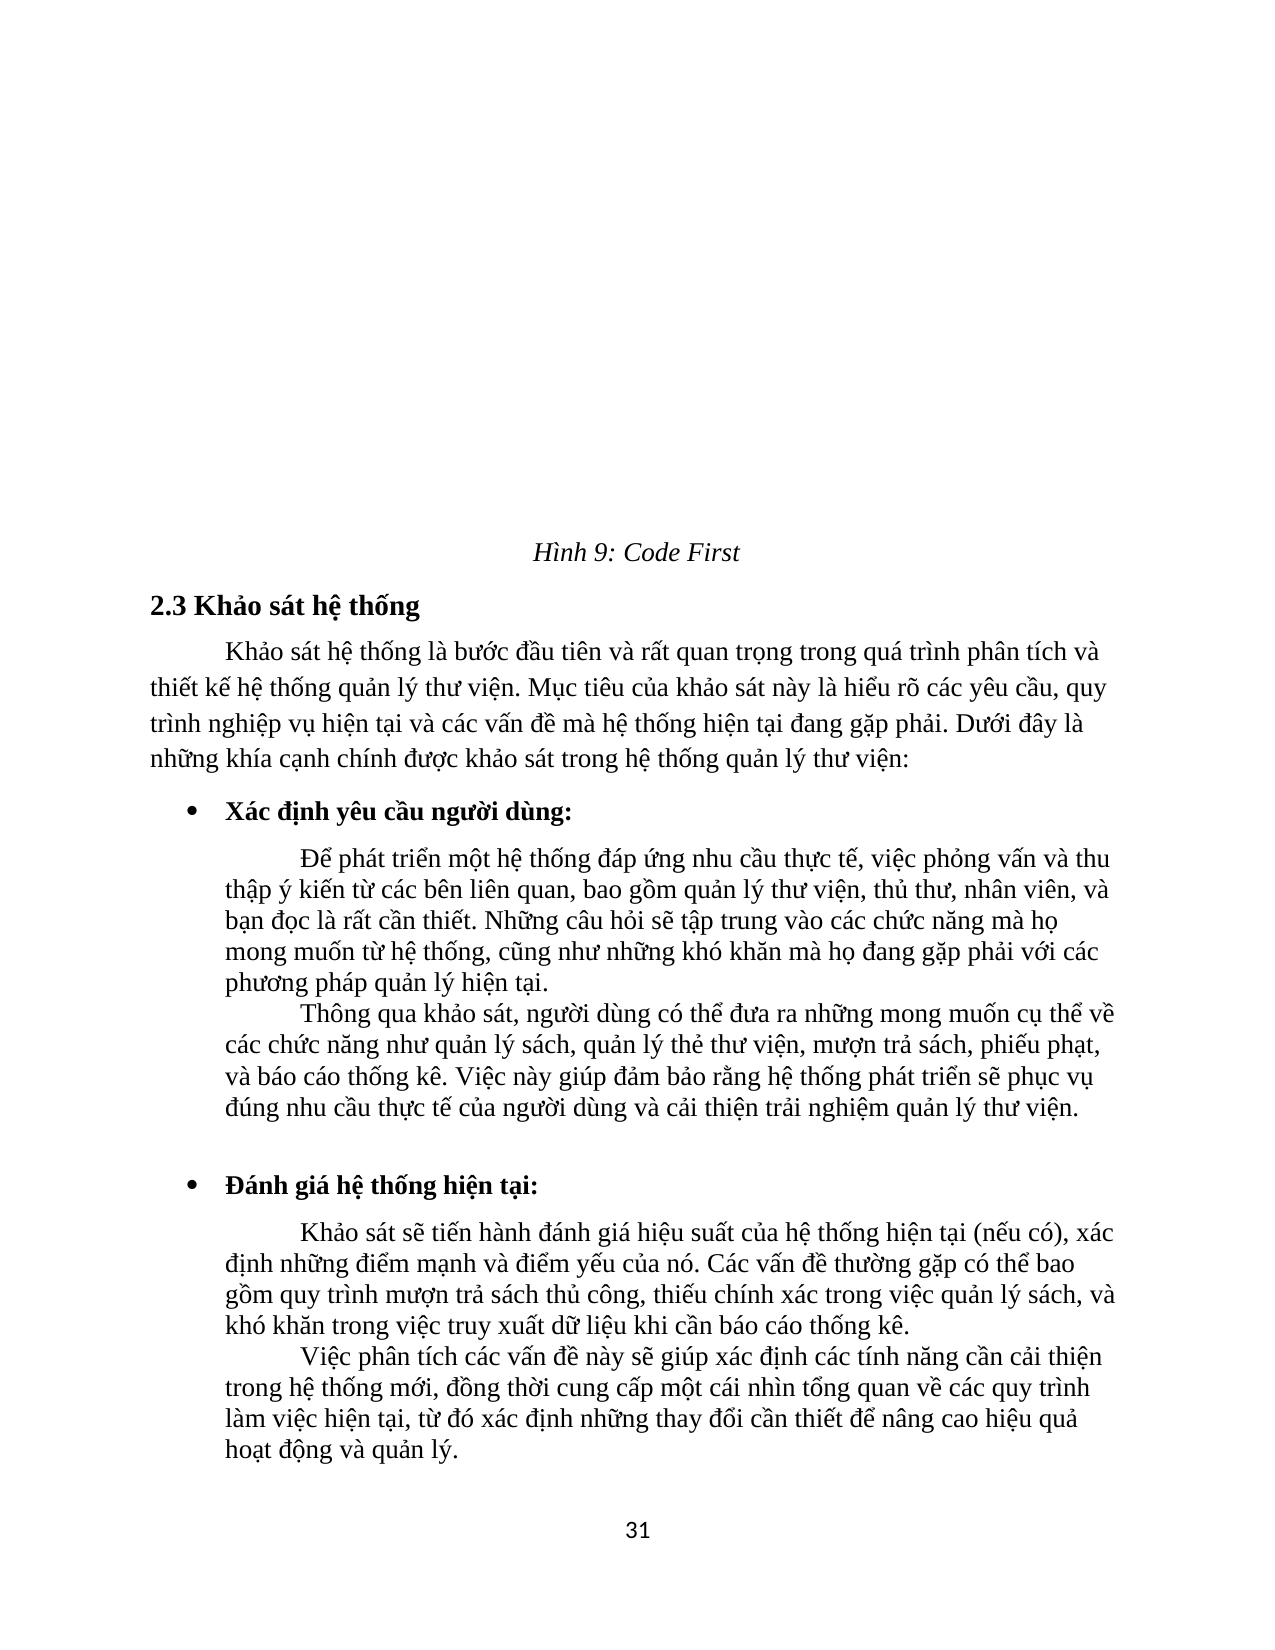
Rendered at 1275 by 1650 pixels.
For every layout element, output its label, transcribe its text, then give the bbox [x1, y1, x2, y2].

list Xác định yêu cầu người dùng: [187, 795, 1125, 826]
text Hình 9: Code First [150, 536, 1125, 568]
text Khảo sát hệ thống là bước đầu tiên và rất quan trọng trong quá trình phân tích và thiết kế hệ thống quản lý thư viện. Mục tiêu của khảo sát này là hiểu rõ các yêu cầu, quy trình nghiệp vụ hiện tại và các vấn đề mà hệ thống hiện tại đang gặp phải. Dưới đây là những khía cạnh chính được khảo sát trong hệ thống quản lý thư viện: [150, 635, 1125, 774]
list Để phát triển một hệ thống đáp ứng nhu cầu thực tế, việc phỏng vấn và thu thập ý kiến từ các bên liên quan, bao gồm quản lý thư viện, thủ thư, nhân viên, và bạn đọc là rất cần thiết. Những câu hỏi sẽ tập trung vào các chức năng mà họ mong muốn từ hệ thống, cũng như những khó khăn mà họ đang gặp phải với các phương pháp quản lý hiện tại. [225, 842, 1125, 997]
list Đánh giá hệ thống hiện tại: [187, 1169, 1125, 1200]
list Việc phân tích các vấn đề này sẽ giúp xác định các tính năng cần cải thiện trong hệ thống mới, đồng thời cung cấp một cái nhìn tổng quan về các quy trình làm việc hiện tại, từ đó xác định những thay đổi cần thiết để nâng cao hiệu quả hoạt động và quản lý. [225, 1340, 1125, 1465]
subtitle 2.3 Khảo sát hệ thống [150, 588, 1125, 622]
list Thông qua khảo sát, người dùng có thể đưa ra những mong muốn cụ thể về các chức năng như quản lý sách, quản lý thẻ thư viện, mượn trả sách, phiếu phạt, và báo cáo thống kê. Việc này giúp đảm bảo rằng hệ thống phát triển sẽ phục vụ đúng nhu cầu thực tế của người dùng và cải thiện trải nghiệm quản lý thư viện. [225, 997, 1125, 1122]
list Khảo sát sẽ tiến hành đánh giá hiệu suất của hệ thống hiện tại (nếu có), xác định những điểm mạnh và điểm yếu của nó. Các vấn đề thường gặp có thể bao gồm quy trình mượn trả sách thủ công, thiếu chính xác trong việc quản lý sách, và khó khăn trong việc truy xuất dữ liệu khi cần báo cáo thống kê. [225, 1216, 1125, 1340]
